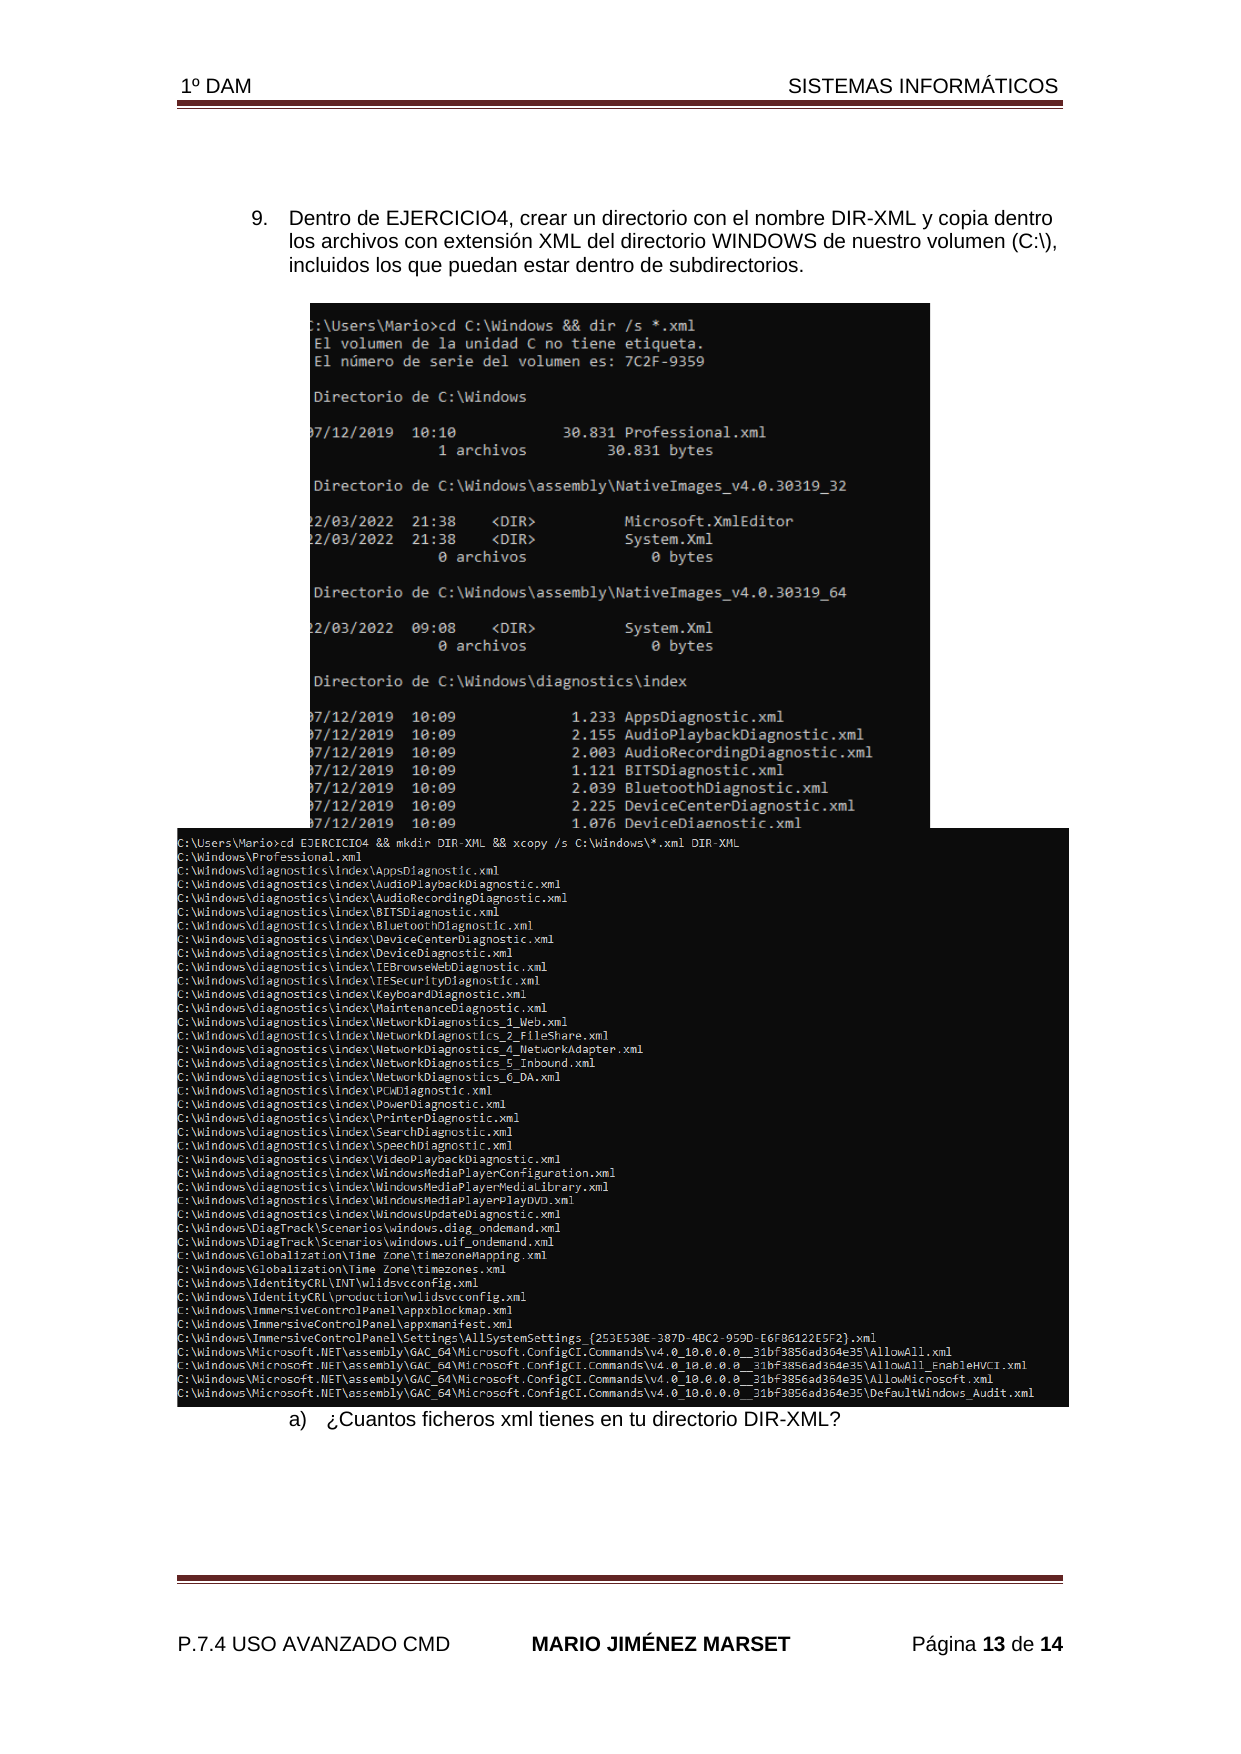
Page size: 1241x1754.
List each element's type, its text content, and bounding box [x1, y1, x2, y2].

list Dentro de EJERCICIO4, crear un directorio con el nombre DIR-XML y copia dentro los archivos con extensión XML del directorio WINDOWS de nuestro volumen (C:\), incluidos los que puedan estar dentro de subdirectorios. [251, 205, 1063, 277]
list ¿Cuantos ficheros xml tienes en tu directorio DIR-XML? [288, 1407, 1063, 1430]
picture [177, 303, 1069, 1407]
